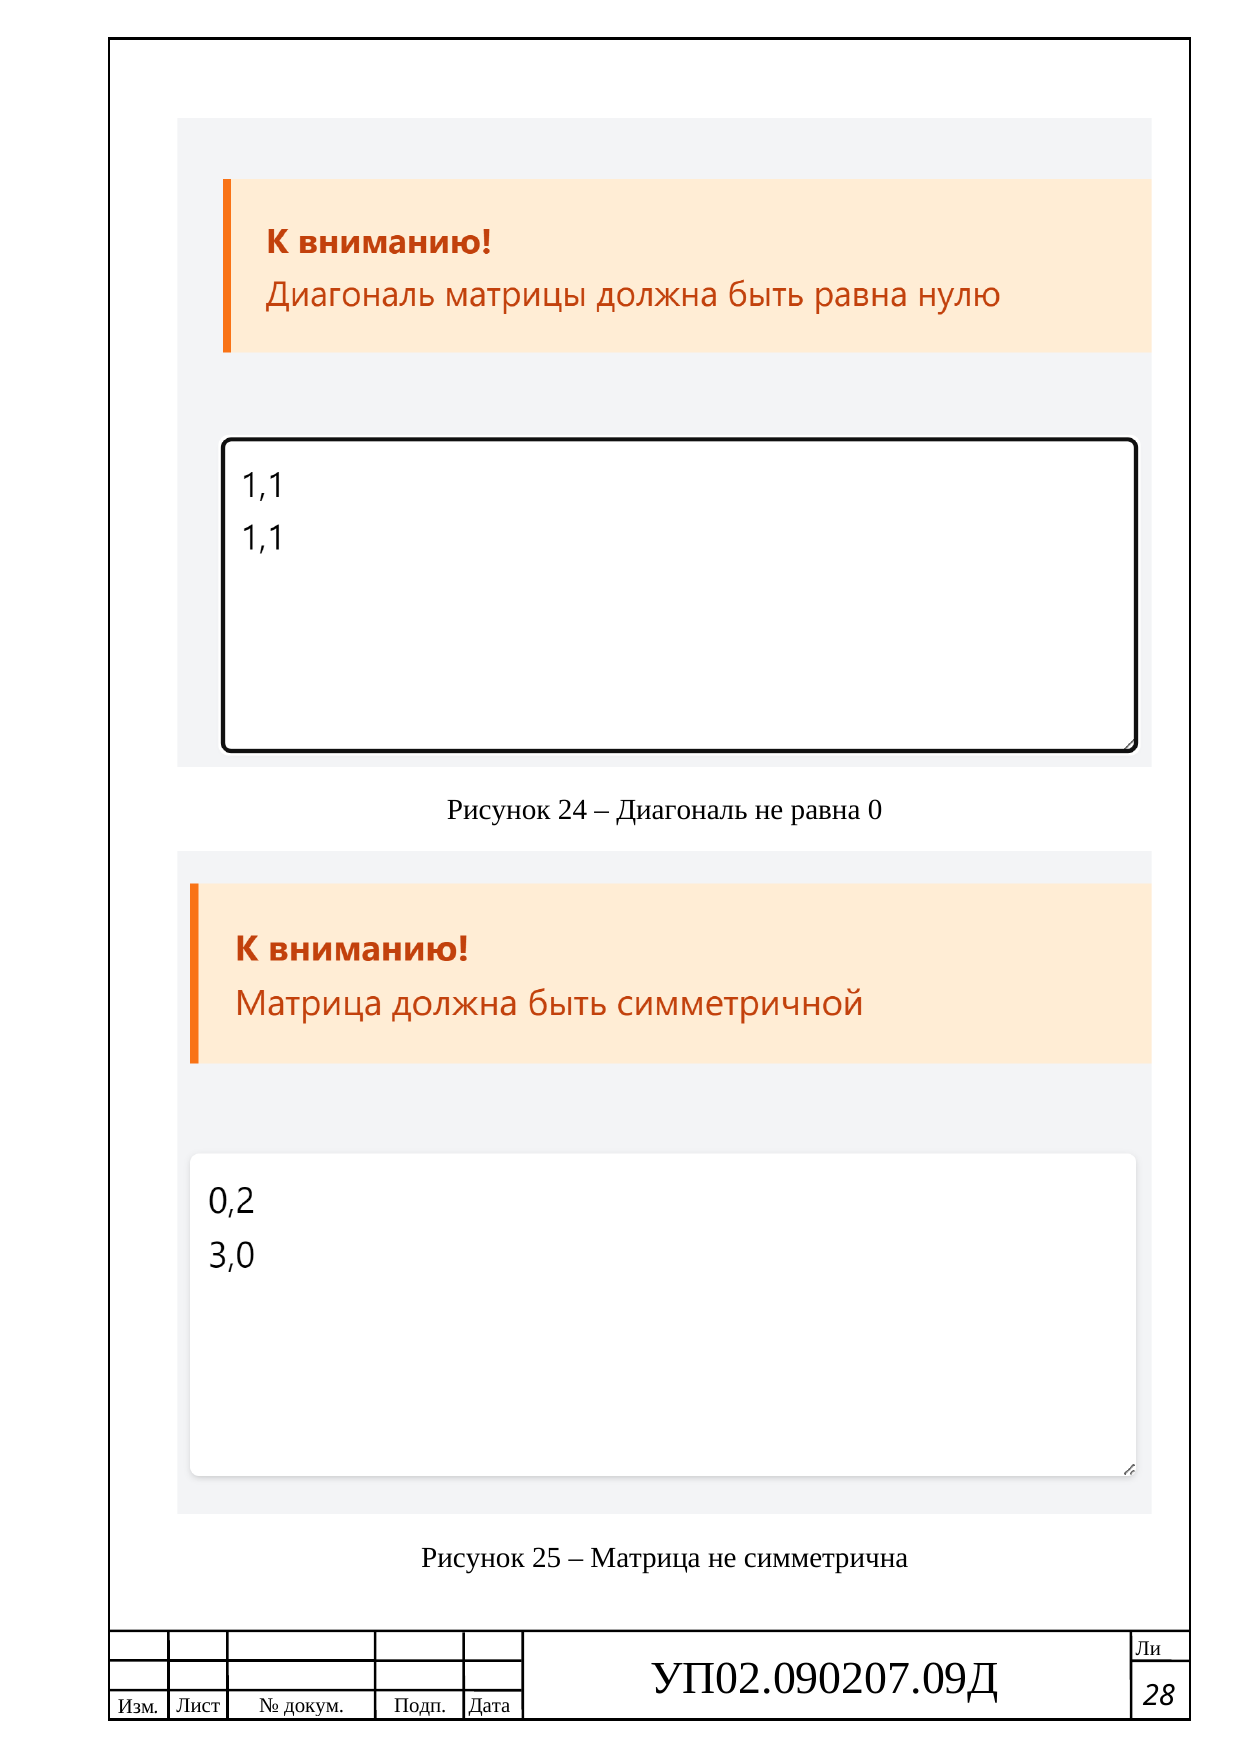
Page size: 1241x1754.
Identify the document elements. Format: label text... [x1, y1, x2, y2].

picture [177, 851, 1152, 1514]
picture [177, 118, 1152, 767]
